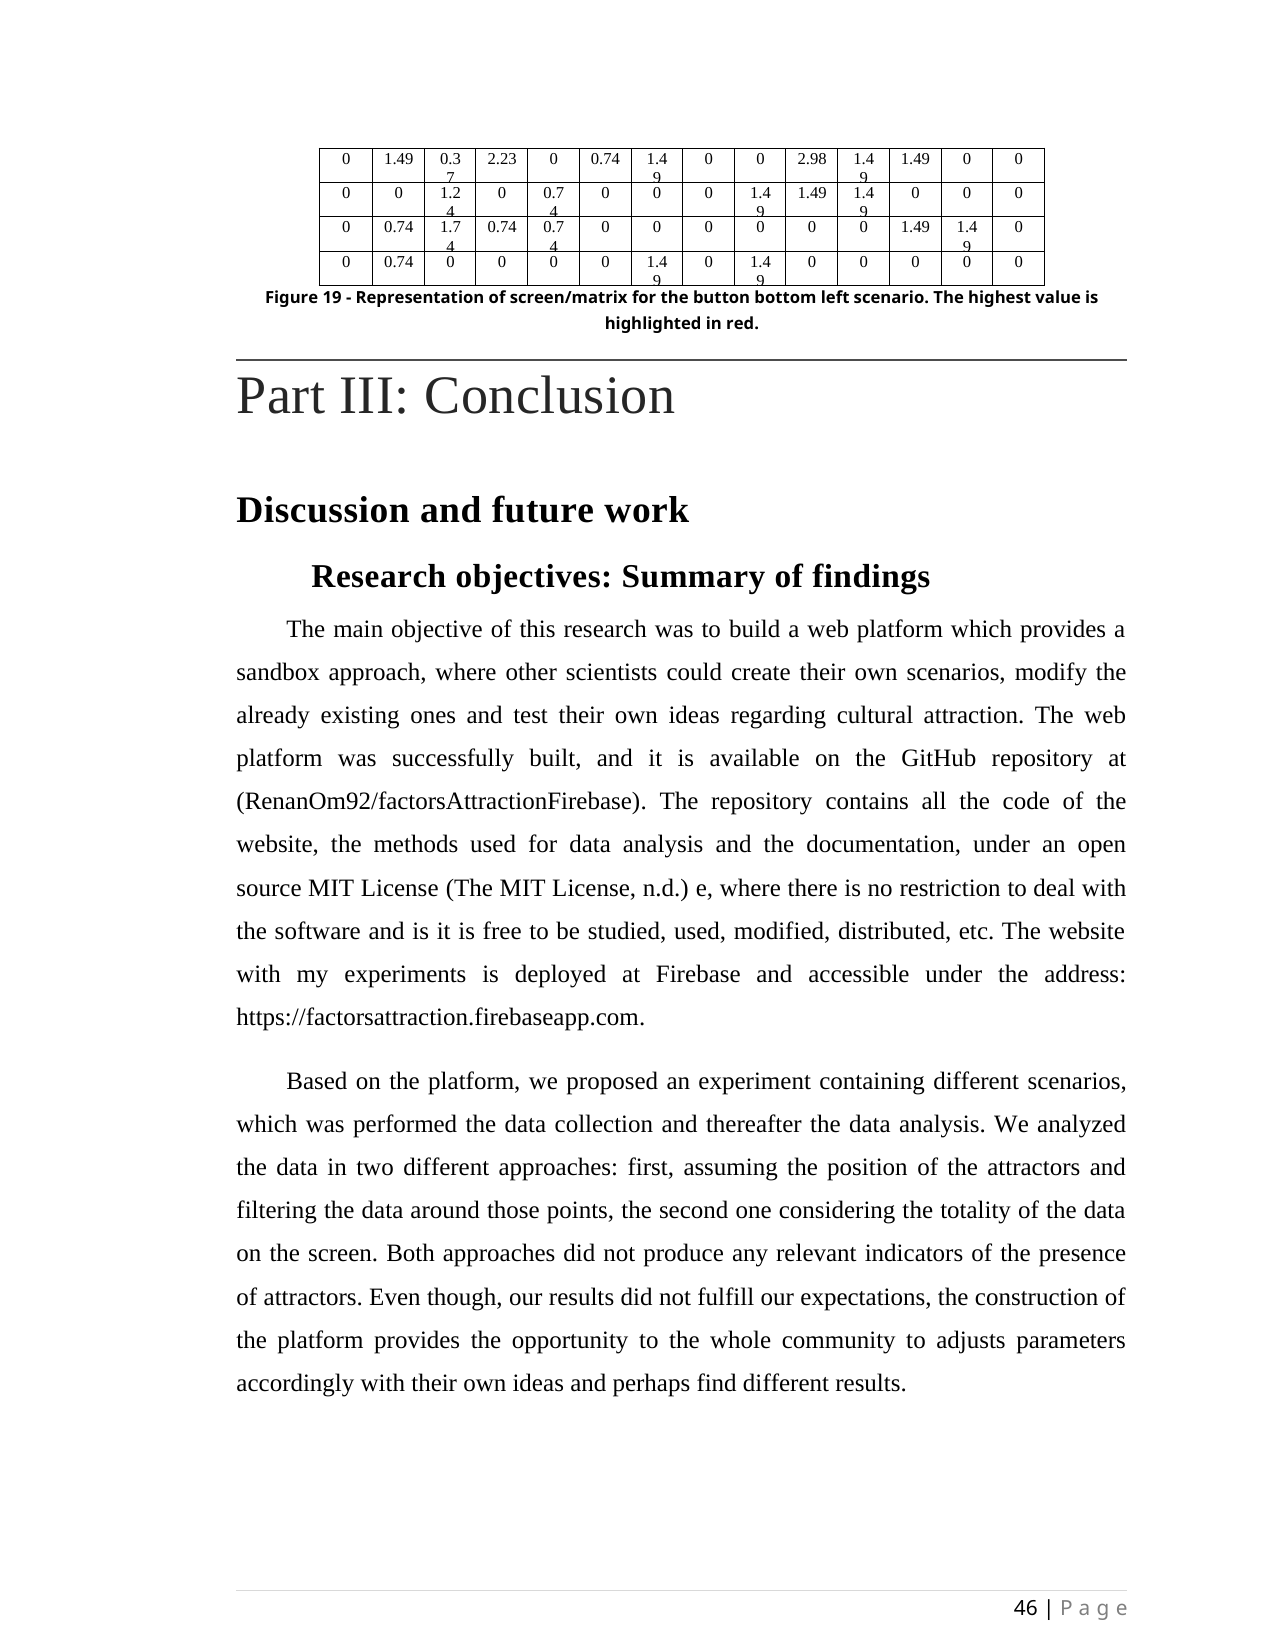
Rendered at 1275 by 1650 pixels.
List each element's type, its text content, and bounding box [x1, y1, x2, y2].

table_cell 1.49 [373, 149, 424, 182]
table_cell 0 [683, 252, 734, 285]
table_cell 1.74 [425, 217, 475, 251]
table_cell 0 [735, 149, 785, 182]
table_cell 0.74 [476, 217, 527, 251]
table_cell 1.49 [632, 252, 682, 285]
table_cell 0 [735, 217, 785, 251]
table_cell 1.49 [632, 149, 682, 182]
table_cell 0.74 [373, 252, 424, 285]
table_cell 0 [786, 252, 837, 285]
table_cell 0 [320, 149, 372, 182]
title Part III: Conclusion [236, 361, 1127, 425]
table_cell 1.49 [838, 149, 889, 182]
table_cell 0 [320, 252, 372, 285]
table_cell 0 [683, 217, 734, 251]
text Based on the platform, we proposed an experiment containing different scenarios, which was performed the data collection and thereafter the data analysis. We analyzed the data in two different approaches: first, assuming the position of the attractors and filtering the data around those points, the second one considering the totality of the data on the screen. Both approaches did not produce any relevant indicators of the presence of attractors. Even though, our results did not fulfill our expectations, the construction of the platform provides the opportunity to the whole community to adjusts parameters accordingly with their own ideas and perhaps find different results. [236, 1066, 1127, 1397]
table_cell 1.24 [425, 183, 475, 216]
subtitle Research objectives: Summary of findings [236, 556, 1127, 595]
table_cell 0 [838, 252, 889, 285]
table_cell 0 [632, 183, 682, 216]
table_cell 0 [425, 252, 475, 285]
table_cell 0.37 [425, 149, 475, 182]
table_cell 0 [993, 217, 1044, 251]
table_cell 0 [580, 217, 631, 251]
table_cell 1.49 [735, 183, 785, 216]
table_cell 2.98 [786, 149, 837, 182]
table_cell 1.49 [735, 252, 785, 285]
table_cell 0 [632, 217, 682, 251]
table_cell 1.49 [942, 217, 992, 251]
table_cell 0 [942, 183, 992, 216]
table_cell 0 [993, 149, 1044, 182]
table_cell 1.49 [786, 183, 837, 216]
table_cell 1.49 [890, 149, 941, 182]
table_cell 0 [838, 217, 889, 251]
table_cell 0 [683, 149, 734, 182]
table_cell 0 [993, 183, 1044, 216]
table_cell 0 [993, 252, 1044, 285]
table_cell 0 [528, 149, 579, 182]
subtitle Discussion and future work [236, 488, 1127, 531]
table_cell 1.49 [890, 217, 941, 251]
table_cell 0 [580, 252, 631, 285]
text Figure 19 - Representation of screen/matrix for the button bottom left scenario. The highest value is highlighted in red. [236, 286, 1127, 334]
table_cell 0 [320, 183, 372, 216]
table_cell 1.49 [838, 183, 889, 216]
table_cell 0 [683, 183, 734, 216]
table_cell 2.23 [476, 149, 527, 182]
table_cell 0 [580, 183, 631, 216]
table_cell 0.74 [580, 149, 631, 182]
table_cell 0 [373, 183, 424, 216]
table_cell 0 [890, 183, 941, 216]
text The main objective of this research was to build a web platform which provides a sandbox approach, where other scientists could create their own scenarios, modify the already existing ones and test their own ideas regarding cultural attraction. The web platform was successfully built, and it is available on the GitHub repository at . The repository contains all the code of the website, the methods used for data analysis and the documentation, under an open source MIT License e, where there is no restriction to deal with the software and is it is free to be studied, used, modified, distributed, etc. The website with my experiments is deployed at Firebase and accessible under the address: https://factorsattraction.firebaseapp.com. [236, 614, 1127, 1031]
table_cell 0.74 [528, 217, 579, 251]
table_cell 0.74 [373, 217, 424, 251]
table_cell 0 [528, 252, 579, 285]
table_cell 0 [320, 217, 372, 251]
table_cell 0 [786, 217, 837, 251]
table_cell 0 [476, 252, 527, 285]
table_cell 0 [942, 252, 992, 285]
table_cell 0 [890, 252, 941, 285]
table_cell 0 [942, 149, 992, 182]
table_cell 0 [476, 183, 527, 216]
table_cell 0.74 [528, 183, 579, 216]
